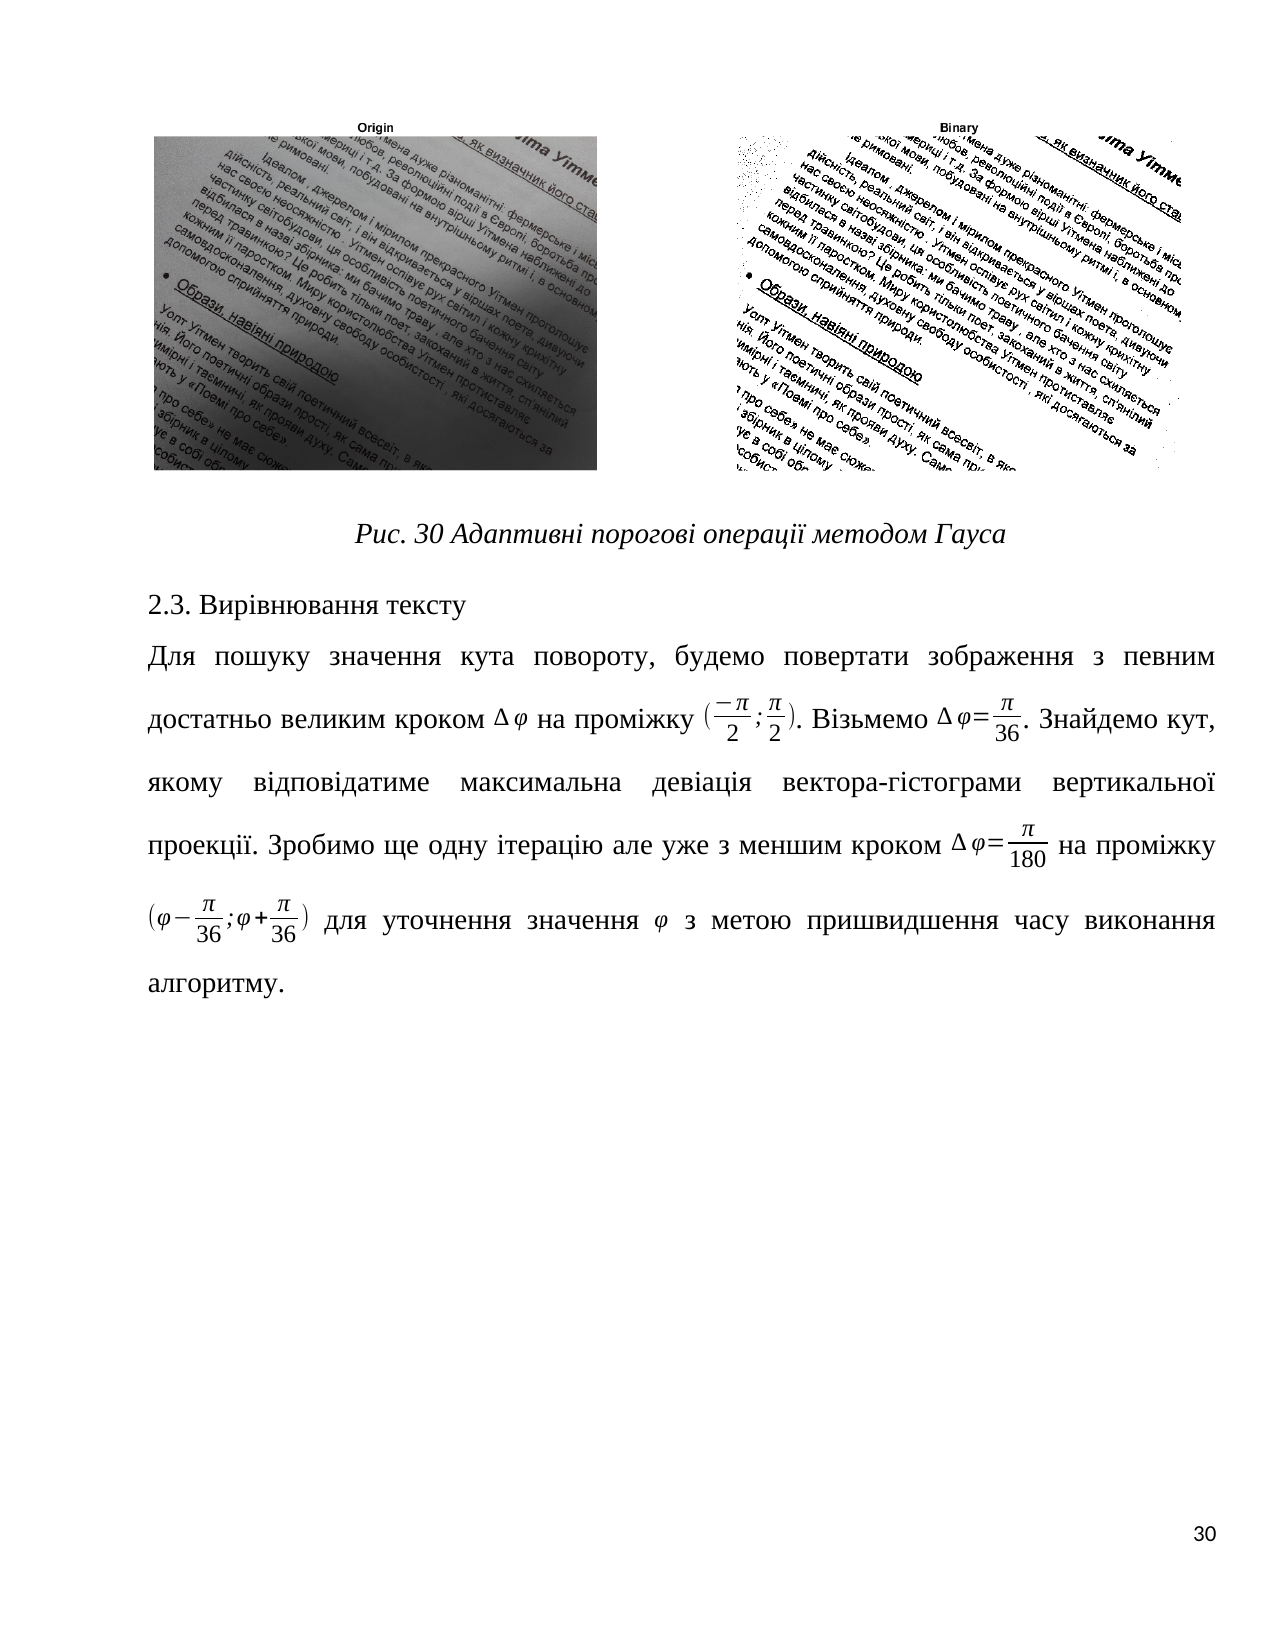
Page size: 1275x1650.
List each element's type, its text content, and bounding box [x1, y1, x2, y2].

text Для пошуку значення кута повороту, будемо повертати зображення з певним достатньо великим кроком на проміжку . Візьмемо . Знайдемо кут, якому відповідатиме максимальна девіація вектора-гістограми вертикальної проекції. Зробимо ще одну ітерацію але уже з меншим кроком на проміжку для уточнення значення з метою пришвидшення часу виконання алгоритму. [148, 638, 1216, 999]
subtitle 2.3. Вирівнювання тексту [148, 587, 1216, 621]
picture [147, 118, 1196, 479]
